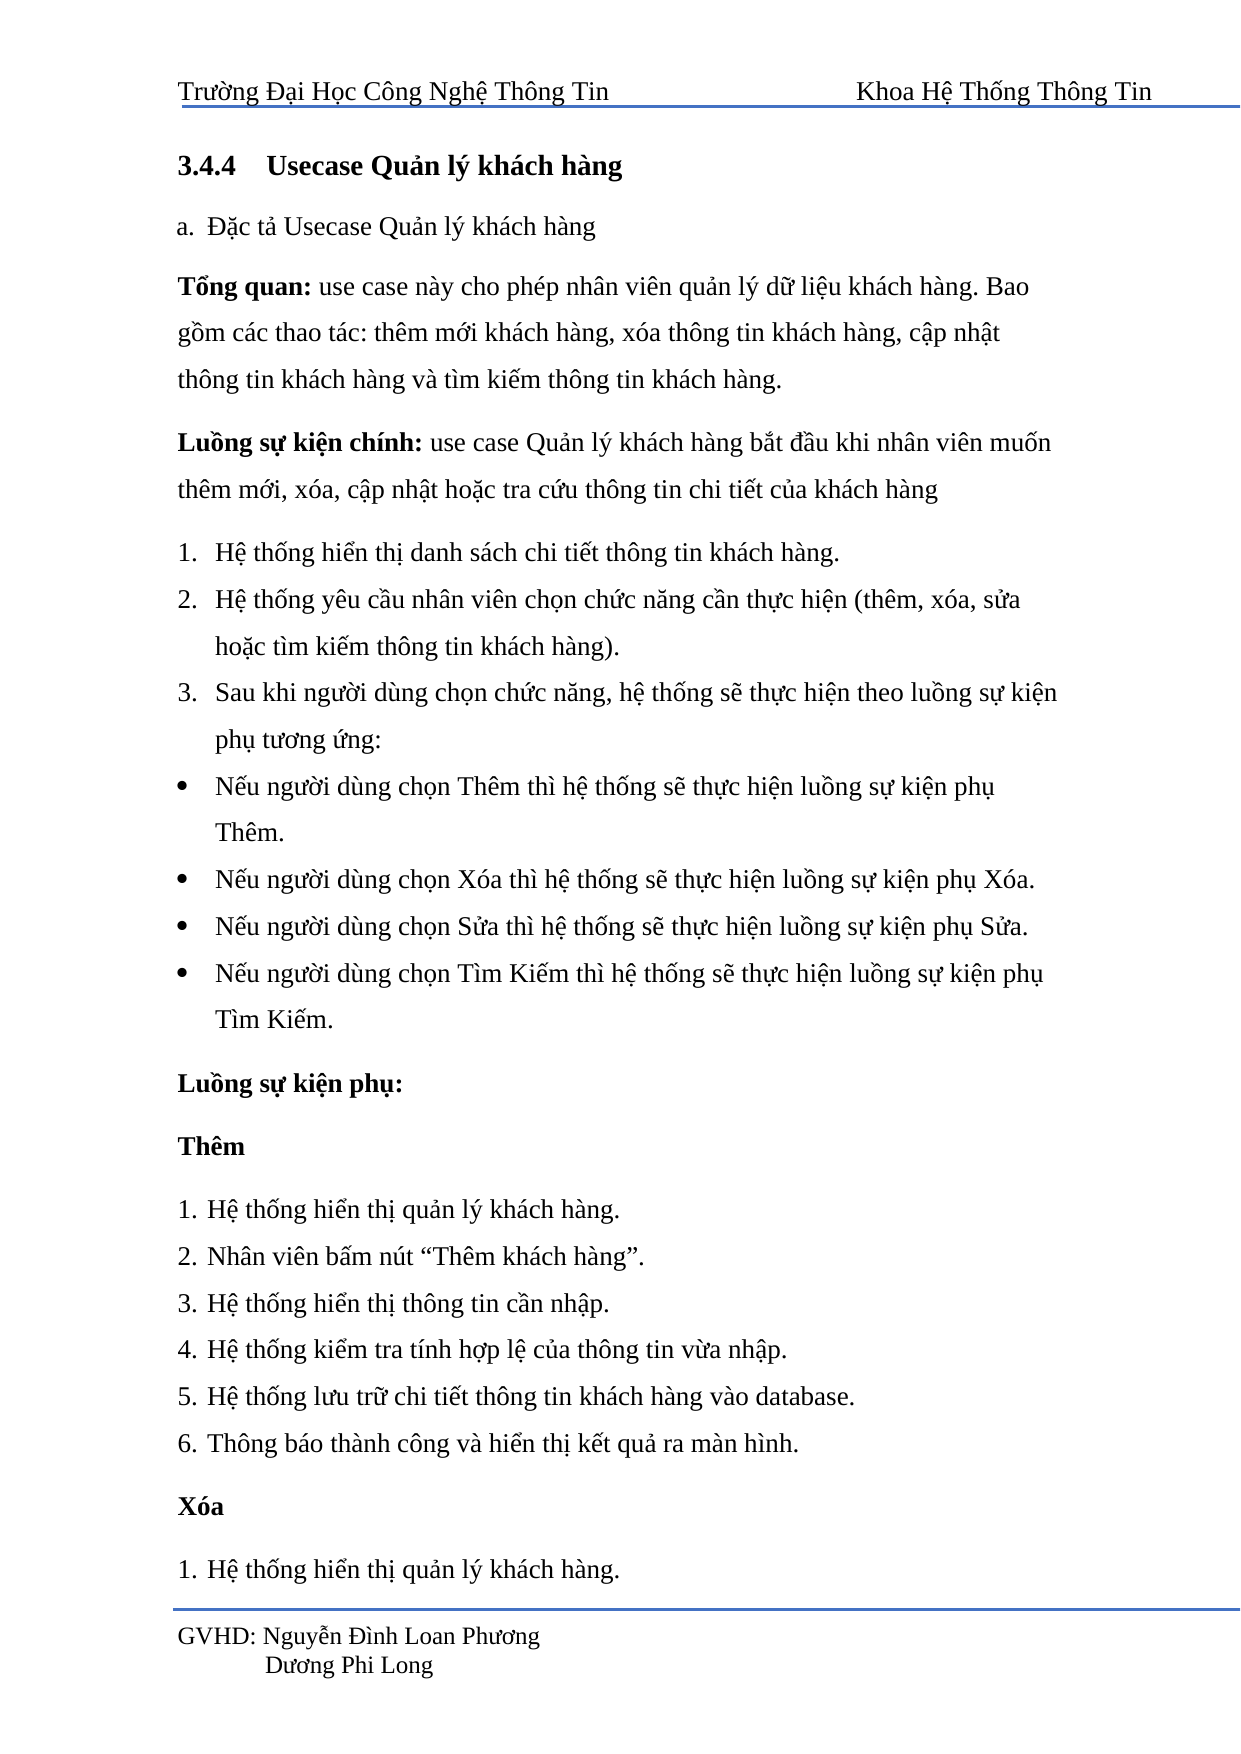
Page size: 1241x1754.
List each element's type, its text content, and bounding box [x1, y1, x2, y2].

list Hệ thống kiểm tra tính hợp lệ của thông tin vừa nhập. [177, 1334, 1063, 1365]
list Sau khi người dùng chọn chức năng, hệ thống sẽ thực hiện theo luồng sự kiện phụ tương ứng: [177, 676, 1063, 754]
list Nếu người dùng chọn Thêm thì hệ thống sẽ thực hiện luồng sự kiện phụ Thêm. [177, 770, 1063, 848]
list Thông báo thành công và hiển thị kết quả ra màn hình. [177, 1427, 1063, 1458]
text Luồng sự kiện chính: use case Quản lý khách hàng bắt đầu khi nhân viên muốn thêm mới, xóa, cập nhật hoặc tra cứu thông tin chi tiết của khách hàng [177, 426, 1063, 504]
list Nếu người dùng chọn Xóa thì hệ thống sẽ thực hiện luồng sự kiện phụ Xóa. [177, 863, 1063, 894]
text Thêm [177, 1130, 1063, 1161]
list Hệ thống hiển thị thông tin cần nhập. [177, 1287, 1063, 1318]
list Nếu người dùng chọn Tìm Kiếm thì hệ thống sẽ thực hiện luồng sự kiện phụ Tìm Kiếm. [177, 957, 1063, 1035]
list Hệ thống hiển thị quản lý khách hàng. [177, 1194, 1063, 1225]
list Nhân viên bấm nút “Thêm khách hàng”. [177, 1240, 1063, 1271]
subtitle 3.4.4 Usecase Quản lý khách hàng [177, 148, 1063, 181]
list Hệ thống hiển thị quản lý khách hàng. [177, 1554, 1063, 1585]
list Nếu người dùng chọn Sửa thì hệ thống sẽ thực hiện luồng sự kiện phụ Sửa. [177, 910, 1063, 941]
text Tổng quan: use case này cho phép nhân viên quản lý dữ liệu khách hàng. Bao gồm các thao tác: thêm mới khách hàng, xóa thông tin khách hàng, cập nhật thông tin khách hàng và tìm kiếm thông tin khách hàng. [177, 270, 1063, 394]
list Hệ thống hiển thị danh sách chi tiết thông tin khách hàng. [177, 536, 1063, 567]
text Xóa [177, 1490, 1063, 1521]
text Luồng sự kiện phụ: [177, 1067, 1063, 1098]
list Hệ thống lưu trữ chi tiết thông tin khách hàng vào database. [177, 1380, 1063, 1411]
list Hệ thống yêu cầu nhân viên chọn chức năng cần thực hiện (thêm, xóa, sửa hoặc tìm kiếm thông tin khách hàng). [177, 583, 1063, 661]
list Đặc tả Usecase Quản lý khách hàng [176, 211, 1063, 242]
